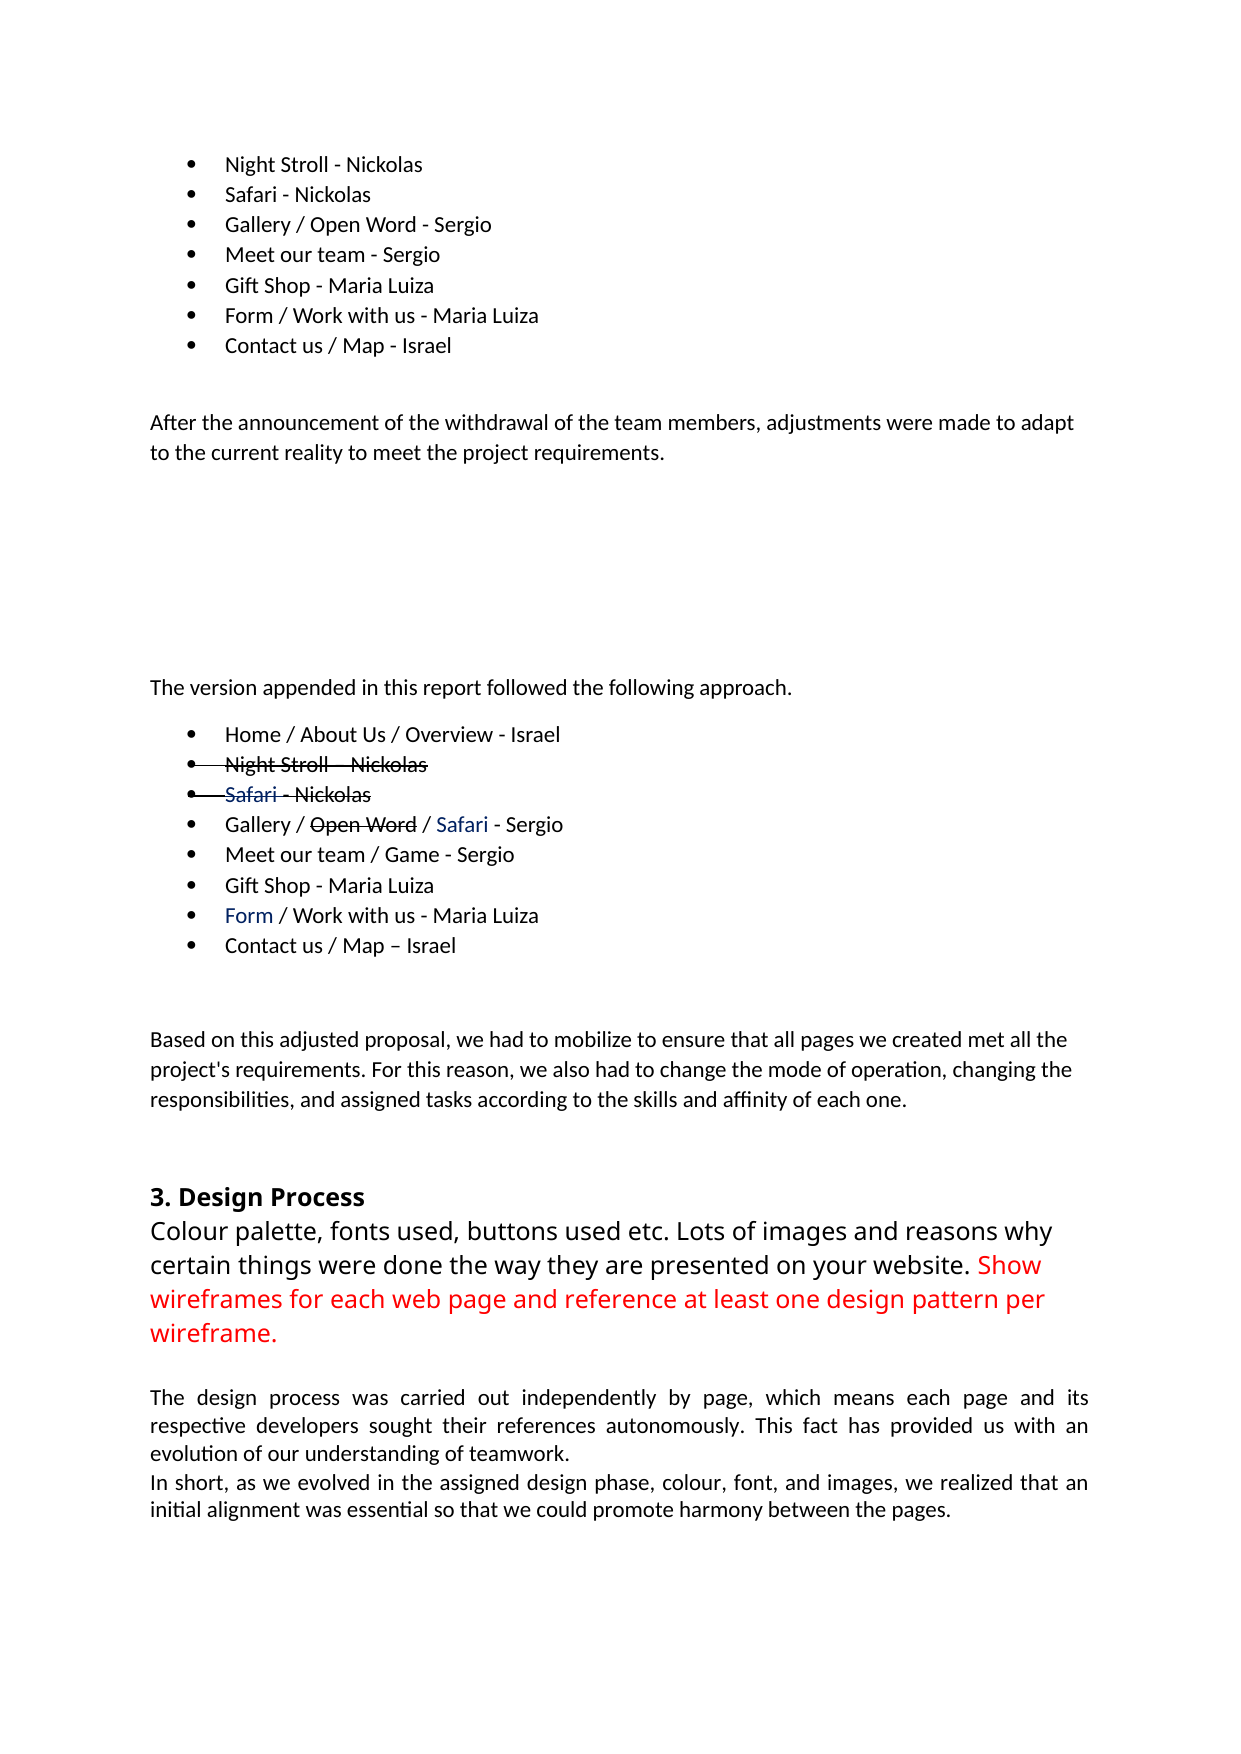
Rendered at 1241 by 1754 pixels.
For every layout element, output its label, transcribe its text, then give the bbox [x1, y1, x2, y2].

text Based on this adjusted proposal, we had to mobilize to ensure that all pages we created met all the project's requirements. For this reason, we also had to change the mode of operation, changing the responsibilities, and assigned tasks according to the skills and affinity of each one. [150, 1025, 1090, 1113]
list Night Stroll – Nickolas [187, 750, 1090, 778]
list Home / About Us / Overview - Israel [187, 720, 1090, 748]
list Contact us / Map - Israel [187, 331, 1090, 359]
text The design process was carried out independently by page, which means each page and its respective developers sought their references autonomously. This fact has provided us with an evolution of our understanding of teamwork. [150, 1383, 1090, 1468]
list Gift Shop - Maria Luiza [187, 271, 1090, 299]
list Gallery / Open Word / Safari - Sergio [187, 810, 1090, 838]
text The version appended in this report followed the following approach. [150, 673, 1090, 701]
list Night Stroll - Nickolas [187, 150, 1090, 178]
text 3. Design Process [150, 1179, 1090, 1213]
list Contact us / Map – Israel [187, 931, 1090, 959]
text After the announcement of the withdrawal of the team members, adjustments were made to adapt to the current reality to meet the project requirements. [150, 408, 1090, 467]
list Safari - Nickolas [187, 180, 1090, 208]
list Gallery / Open Word - Sergio [187, 210, 1090, 238]
text In short, as we evolved in the assigned design phase, colour, font, and images, we realized that an initial alignment was essential so that we could promote harmony between the pages. [150, 1468, 1090, 1524]
list Meet our team - Sergio [187, 241, 1090, 269]
text Colour palette, fonts used, buttons used etc. Lots of images and reasons why certain things were done the way they are presented on your website. Show wireframes for each web page and reference at least one design pattern per wireframe. [150, 1213, 1090, 1349]
list Gift Shop - Maria Luiza [187, 871, 1090, 899]
list Safari - Nickolas [187, 780, 1090, 808]
list Form / Work with us - Maria Luiza [187, 301, 1090, 329]
list Meet our team / Game - Sergio [187, 841, 1090, 869]
list Form / Work with us - Maria Luiza [187, 901, 1090, 929]
